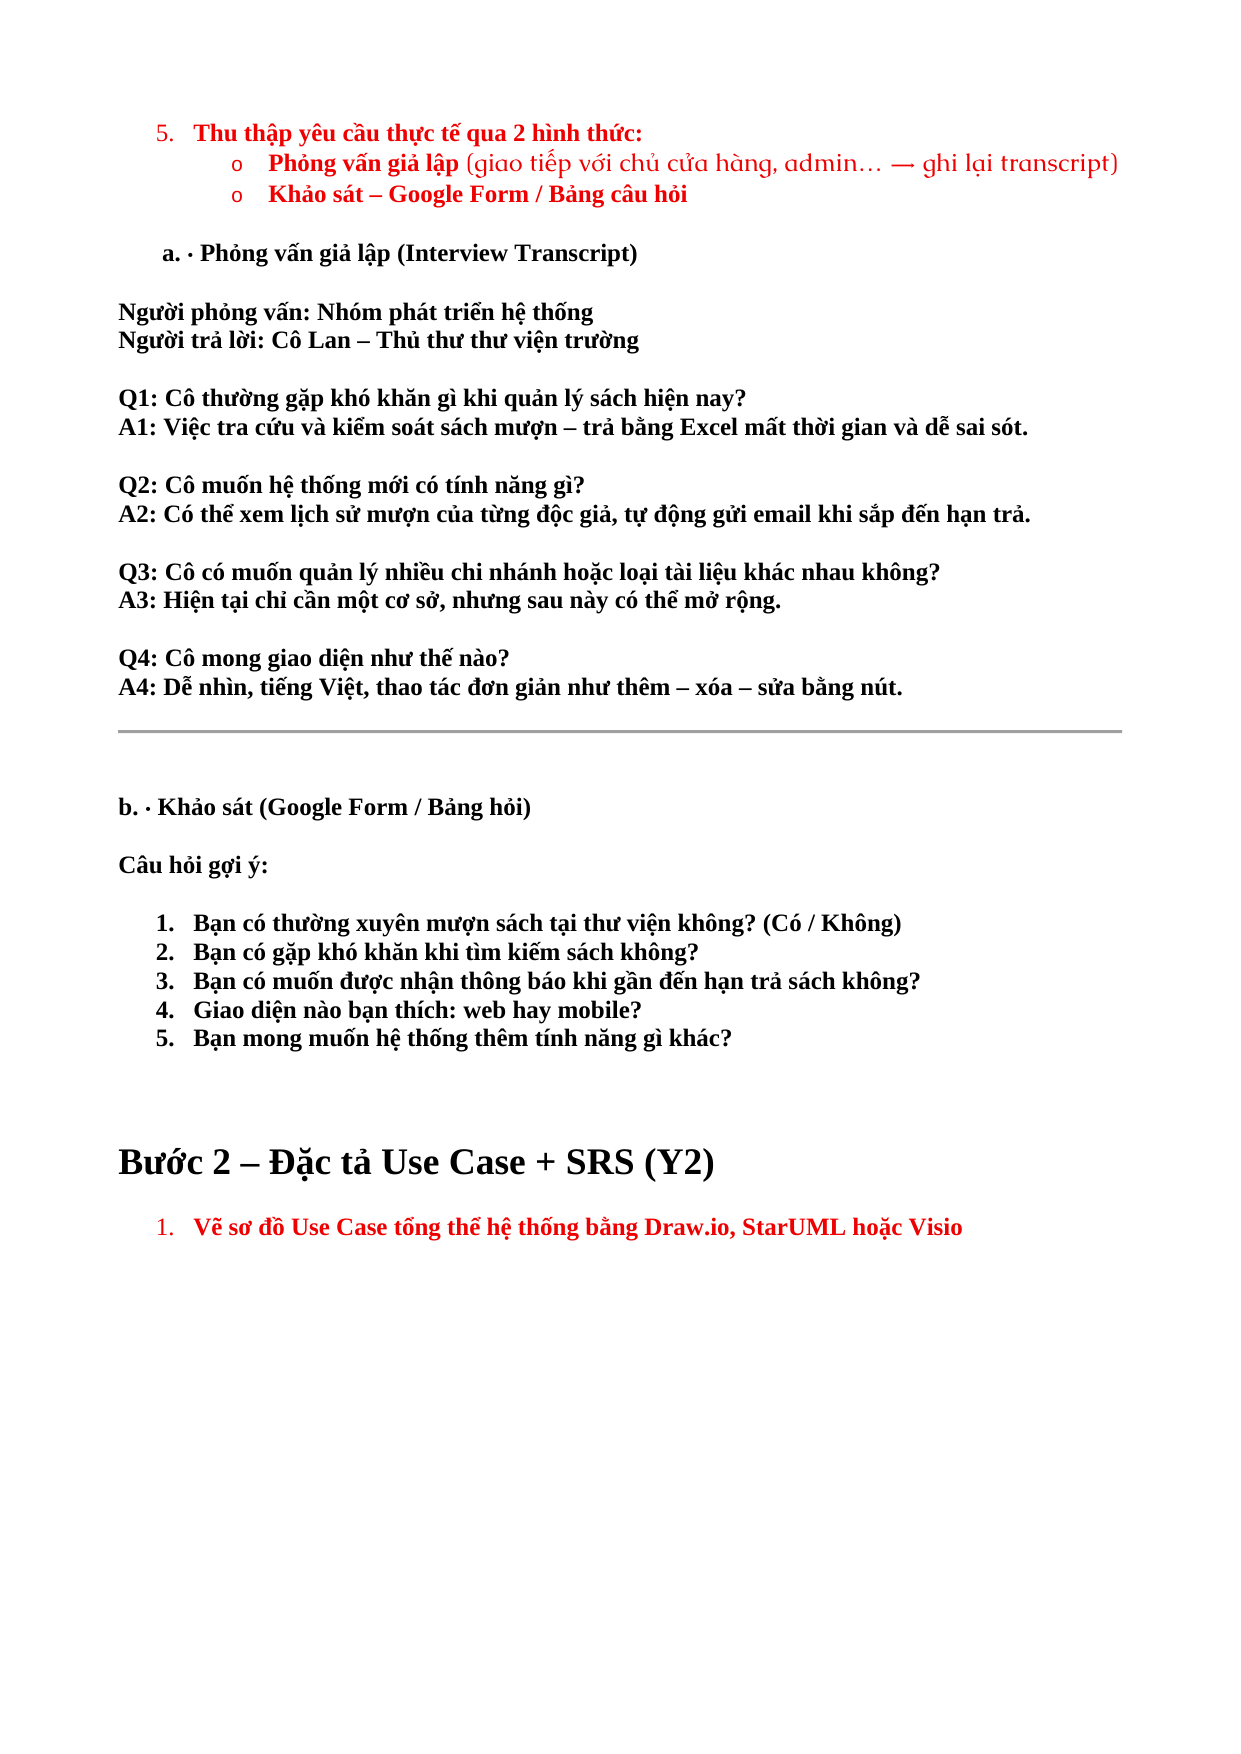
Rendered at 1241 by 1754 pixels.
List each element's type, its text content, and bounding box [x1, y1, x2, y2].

text Q3: Cô có muốn quản lý nhiều chi nhánh hoặc loại tài liệu khác nhau không? A3: Hiện tại chỉ cần một cơ sở, nhưng sau này có thể mở rộng. [118, 557, 1122, 614]
text a. 💬 Phỏng vấn giả lập (Interview Transcript) [118, 238, 1122, 268]
text Q2: Cô muốn hệ thống mới có tính năng gì? A2: Có thể xem lịch sử mượn của từng độc giả, tự động gửi email khi sắp đến hạn trả. [118, 470, 1122, 528]
list Vẽ sơ đồ Use Case tổng thể hệ thống bằng Draw.io, StarUML hoặc Visio [156, 1212, 1122, 1240]
list Bạn có thường xuyên mượn sách tại thư viện không? (Có / Không) [156, 908, 1122, 937]
text Người phỏng vấn: Nhóm phát triển hệ thống Người trả lời: Cô Lan – Thủ thư thư viện trường [118, 297, 1122, 354]
list Bạn có muốn được nhận thông báo khi gần đến hạn trả sách không? [156, 966, 1122, 995]
list Bạn có gặp khó khăn khi tìm kiếm sách không? [156, 937, 1122, 966]
text Bước 2 – Đặc tả Use Case + SRS (Y2) [118, 1139, 1122, 1182]
text b. 🧾 Khảo sát (Google Form / Bảng hỏi) [118, 792, 1122, 821]
list Bạn mong muốn hệ thống thêm tính năng gì khác? [156, 1023, 1122, 1052]
list Khảo sát – Google Form / Bảng câu hỏi [231, 179, 1122, 209]
list Thu thập yêu cầu thực tế qua 2 hình thức: [156, 118, 1122, 147]
list Phỏng vấn giả lập (giao tiếp với chủ cửa hàng, admin… → ghi lại transcript) [231, 147, 1122, 179]
list Giao diện nào bạn thích: web hay mobile? [156, 995, 1122, 1023]
text Q4: Cô mong giao diện như thế nào? A4: Dễ nhìn, tiếng Việt, thao tác đơn giản như thêm – xóa – sửa bằng nút. [118, 643, 1122, 701]
text Q1: Cô thường gặp khó khăn gì khi quản lý sách hiện nay? A1: Việc tra cứu và kiểm soát sách mượn – trả bằng Excel mất thời gian và dễ sai sót. [118, 383, 1122, 441]
text Câu hỏi gợi ý: [118, 851, 1122, 879]
